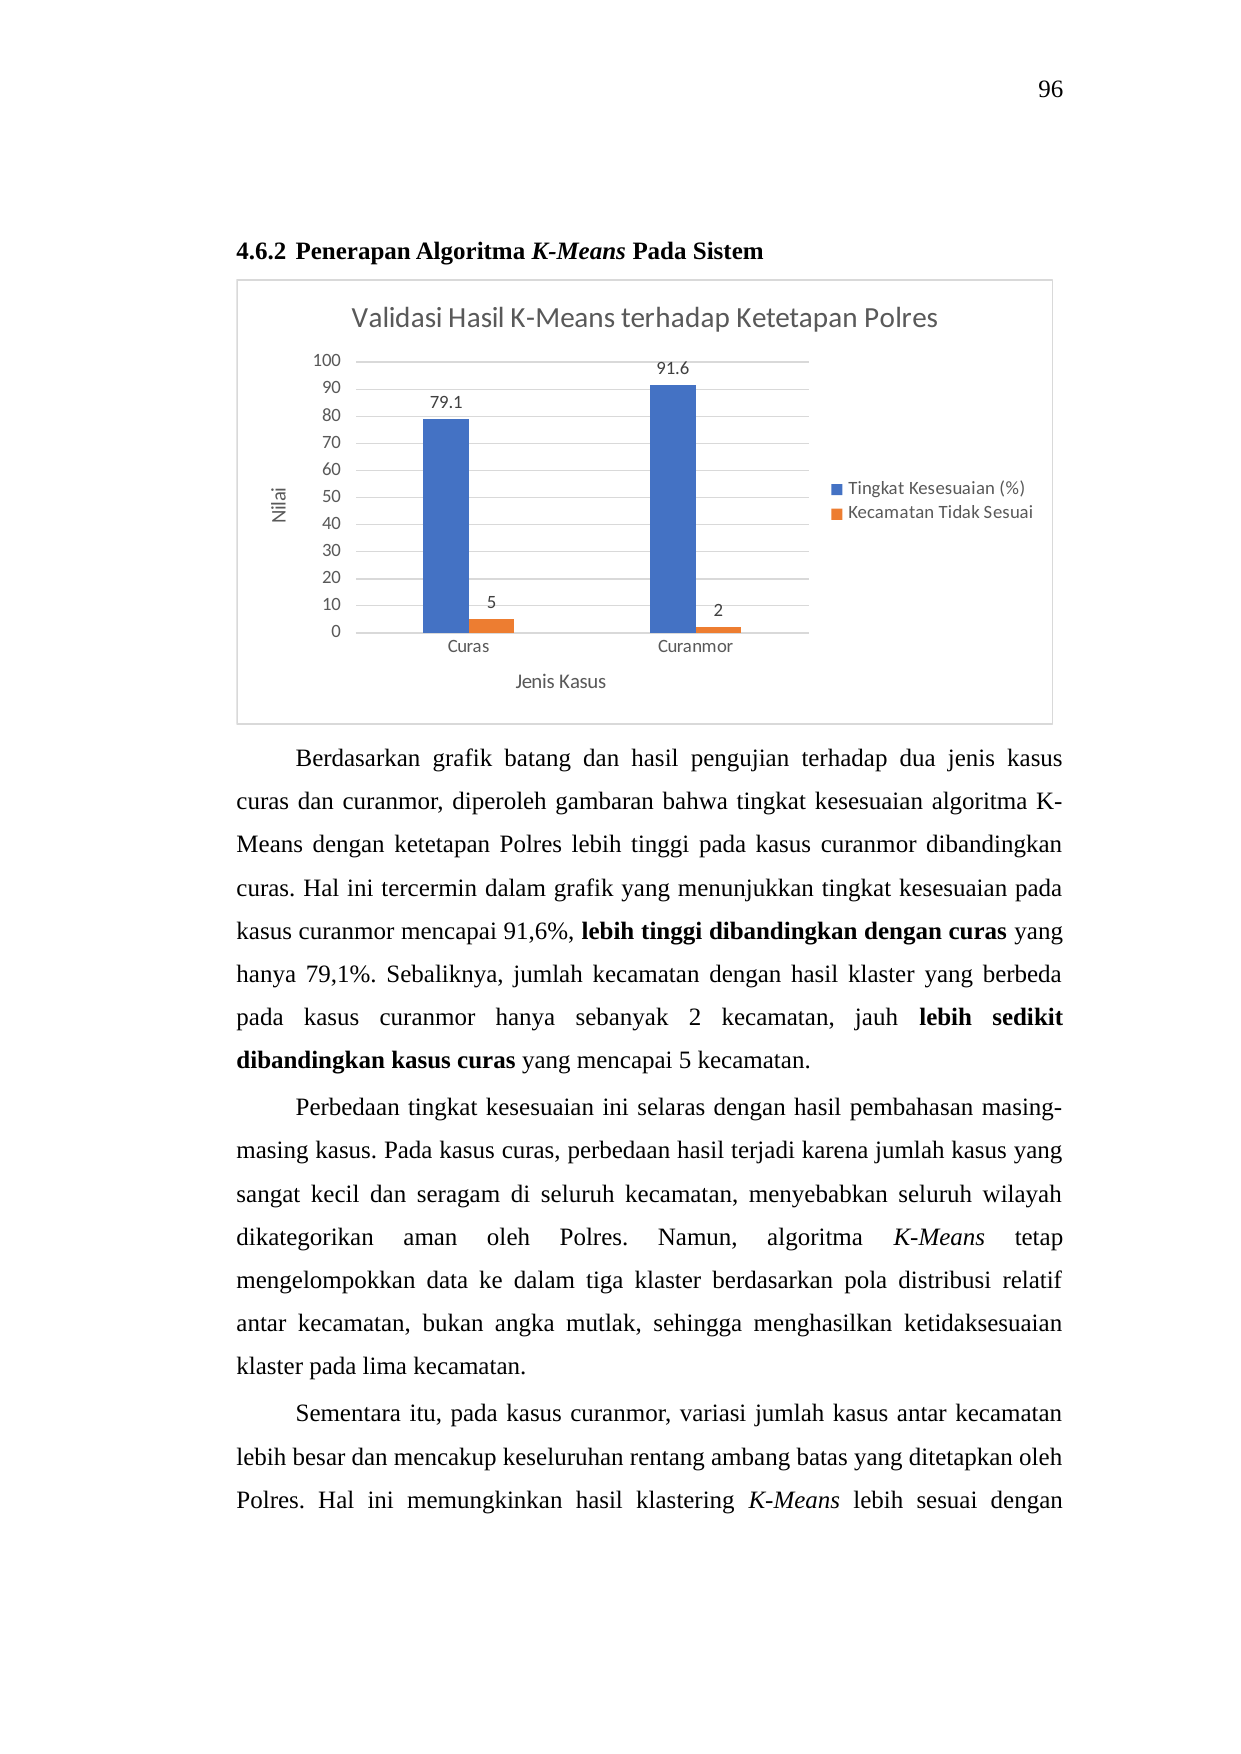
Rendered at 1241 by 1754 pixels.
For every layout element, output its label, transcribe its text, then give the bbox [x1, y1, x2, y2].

text Perbedaan tingkat kesesuaian ini selaras dengan hasil pembahasan masing-masing kasus. Pada kasus curas, perbedaan hasil terjadi karena jumlah kasus yang sangat kecil dan seragam di seluruh kecamatan, menyebabkan seluruh wilayah dikategorikan aman oleh Polres. Namun, algoritma K-Means tetap mengelompokkan data ke dalam tiga klaster berdasarkan pola distribusi relatif antar kecamatan, bukan angka mutlak, sehingga menghasilkan ketidaksesuaian klaster pada lima kecamatan. [236, 1092, 1063, 1380]
text Berdasarkan grafik batang dan hasil pengujian terhadap dua jenis kasus curas dan curanmor, diperoleh gambaran bahwa tingkat kesesuaian algoritma K-Means dengan ketetapan Polres lebih tinggi pada kasus curanmor dibandingkan curas. Hal ini tercermin dalam grafik yang menunjukkan tingkat kesesuaian pada kasus curanmor mencapai 91,6%, lebih tinggi dibandingkan dengan curas yang hanya 79,1%. Sebaliknya, jumlah kecamatan dengan hasil klaster yang berbeda pada kasus curanmor hanya sebanyak 2 kecamatan, jauh lebih sedikit dibandingkan kasus curas yang mencapai 5 kecamatan. [236, 743, 1063, 1074]
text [236, 1398, 1063, 1513]
subtitle Penerapan Algoritma K-Means Pada Sistem [236, 236, 1063, 265]
